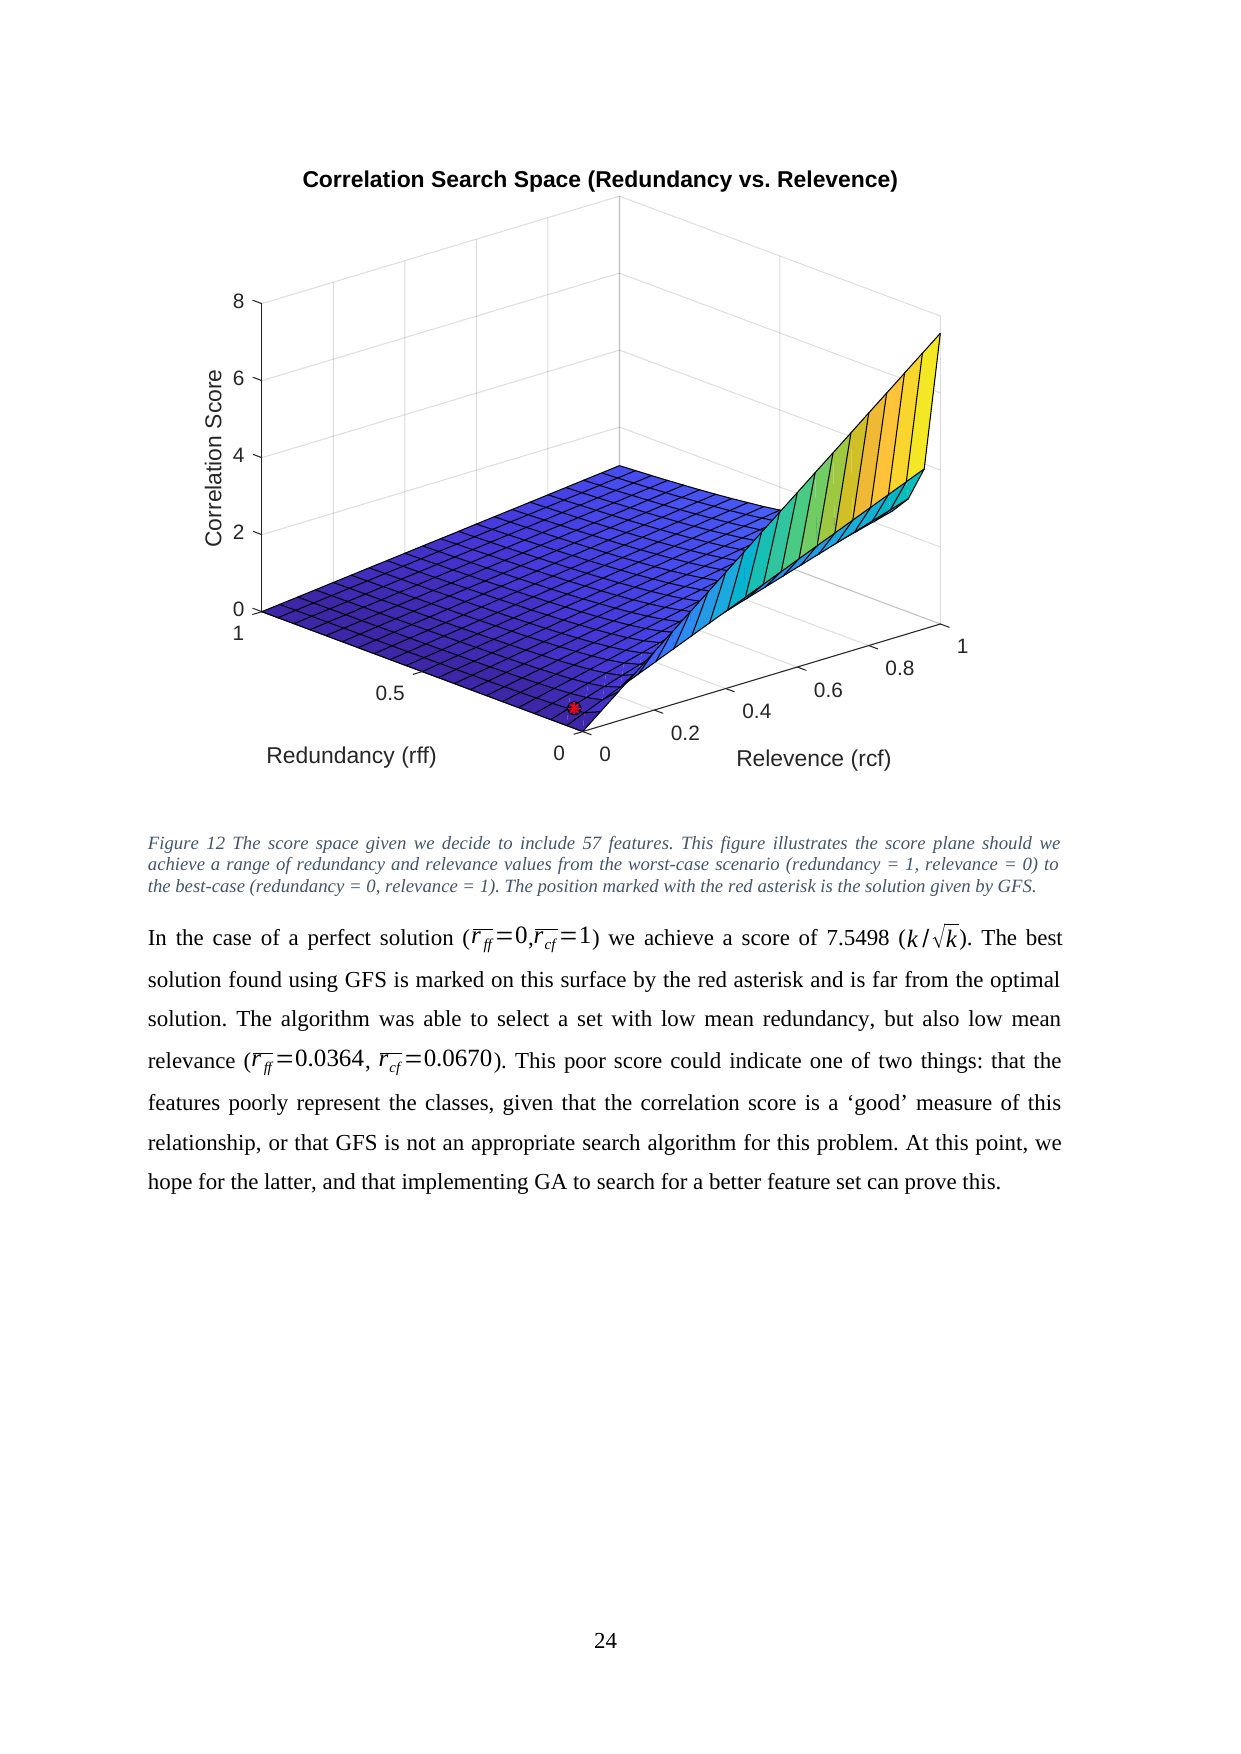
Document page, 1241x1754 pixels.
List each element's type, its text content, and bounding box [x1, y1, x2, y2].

text Figure 12 The score space given we decide to include 57 features. This figure illustrates the score plane should we achieve a range of redundancy and relevance values from the worst-case scenario (redundancy = 1, relevance = 0) to the best-case (redundancy = 0, relevance = 1). The position marked with the red asterisk is the solution given by GFS. [148, 832, 1063, 896]
text In the case of a perfect solution (,) we achieve a score of 7.5498 (). The best solution found using GFS is marked on this surface by the red asterisk and is far from the optimal solution. The algorithm was able to select a set with low mean redundancy, but also low mean relevance (, ). This poor score could indicate one of two things: that the features poorly represent the classes, given that the correlation score is a ‘good’ measure of this relationship, or that GFS is not an appropriate search algorithm for this problem. At this point, we hope for the latter, and that implementing GA to search for a better feature set can prove this. [148, 921, 1063, 1194]
